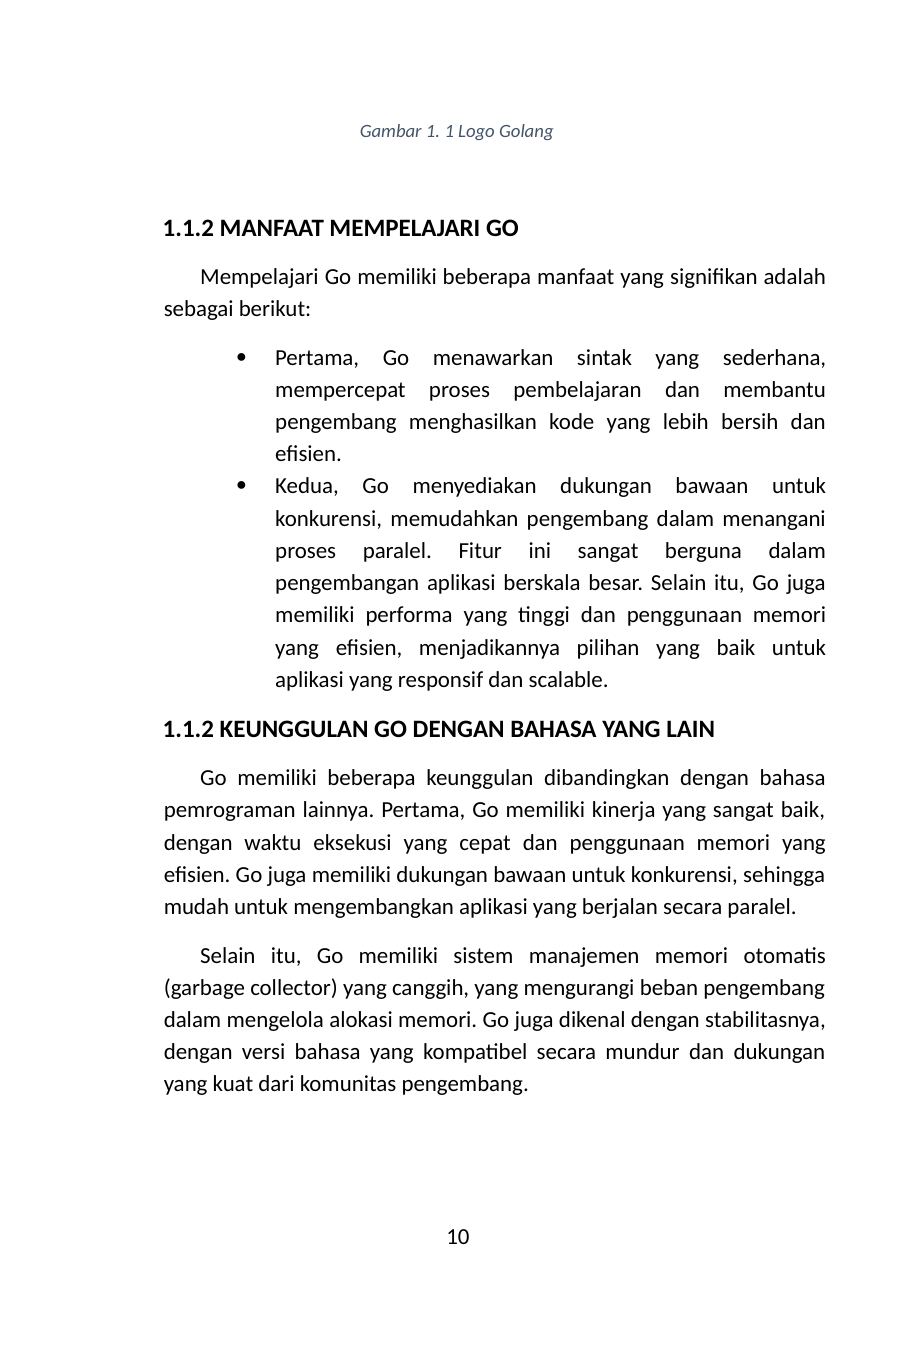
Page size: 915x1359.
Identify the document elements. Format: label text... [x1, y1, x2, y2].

text Mempelajari Go memiliki beberapa manfaat yang signifikan adalah sebagai berikut: [163, 262, 826, 322]
list Pertama, Go menawarkan sintak yang sederhana, mempercepat proses pembelajaran dan membantu pengembang menghasilkan kode yang lebih bersih dan efisien. [237, 343, 826, 467]
subtitle 1.1.2 MANFAAT MEMPELAJARI GO [88, 212, 826, 243]
text Go memiliki beberapa keunggulan dibandingkan dengan bahasa pemrograman lainnya. Pertama, Go memiliki kinerja yang sangat baik, dengan waktu eksekusi yang cepat dan penggunaan memori yang efisien. Go juga memiliki dukungan bawaan untuk konkurensi, sehingga mudah untuk mengembangkan aplikasi yang berjalan secara paralel. [163, 763, 826, 920]
text Selain itu, Go memiliki sistem manajemen memori otomatis (garbage collector) yang canggih, yang mengurangi beban pengembang dalam mengelola alokasi memori. Go juga dikenal dengan stabilitasnya, dengan versi bahasa yang kompatibel secara mundur dan dukungan yang kuat dari komunitas pengembang. [163, 941, 826, 1098]
list Kedua, Go menyediakan dukungan bawaan untuk konkurensi, memudahkan pengembang dalam menangani proses paralel. Fitur ini sangat berguna dalam pengembangan aplikasi berskala besar. Selain itu, Go juga memiliki performa yang tinggi dan penggunaan memori yang efisien, menjadikannya pilihan yang baik untuk aplikasi yang responsif dan scalable. [237, 472, 826, 693]
subtitle 1.1.2 KEUNGGULAN GO DENGAN BAHASA YANG LAIN [88, 714, 826, 744]
